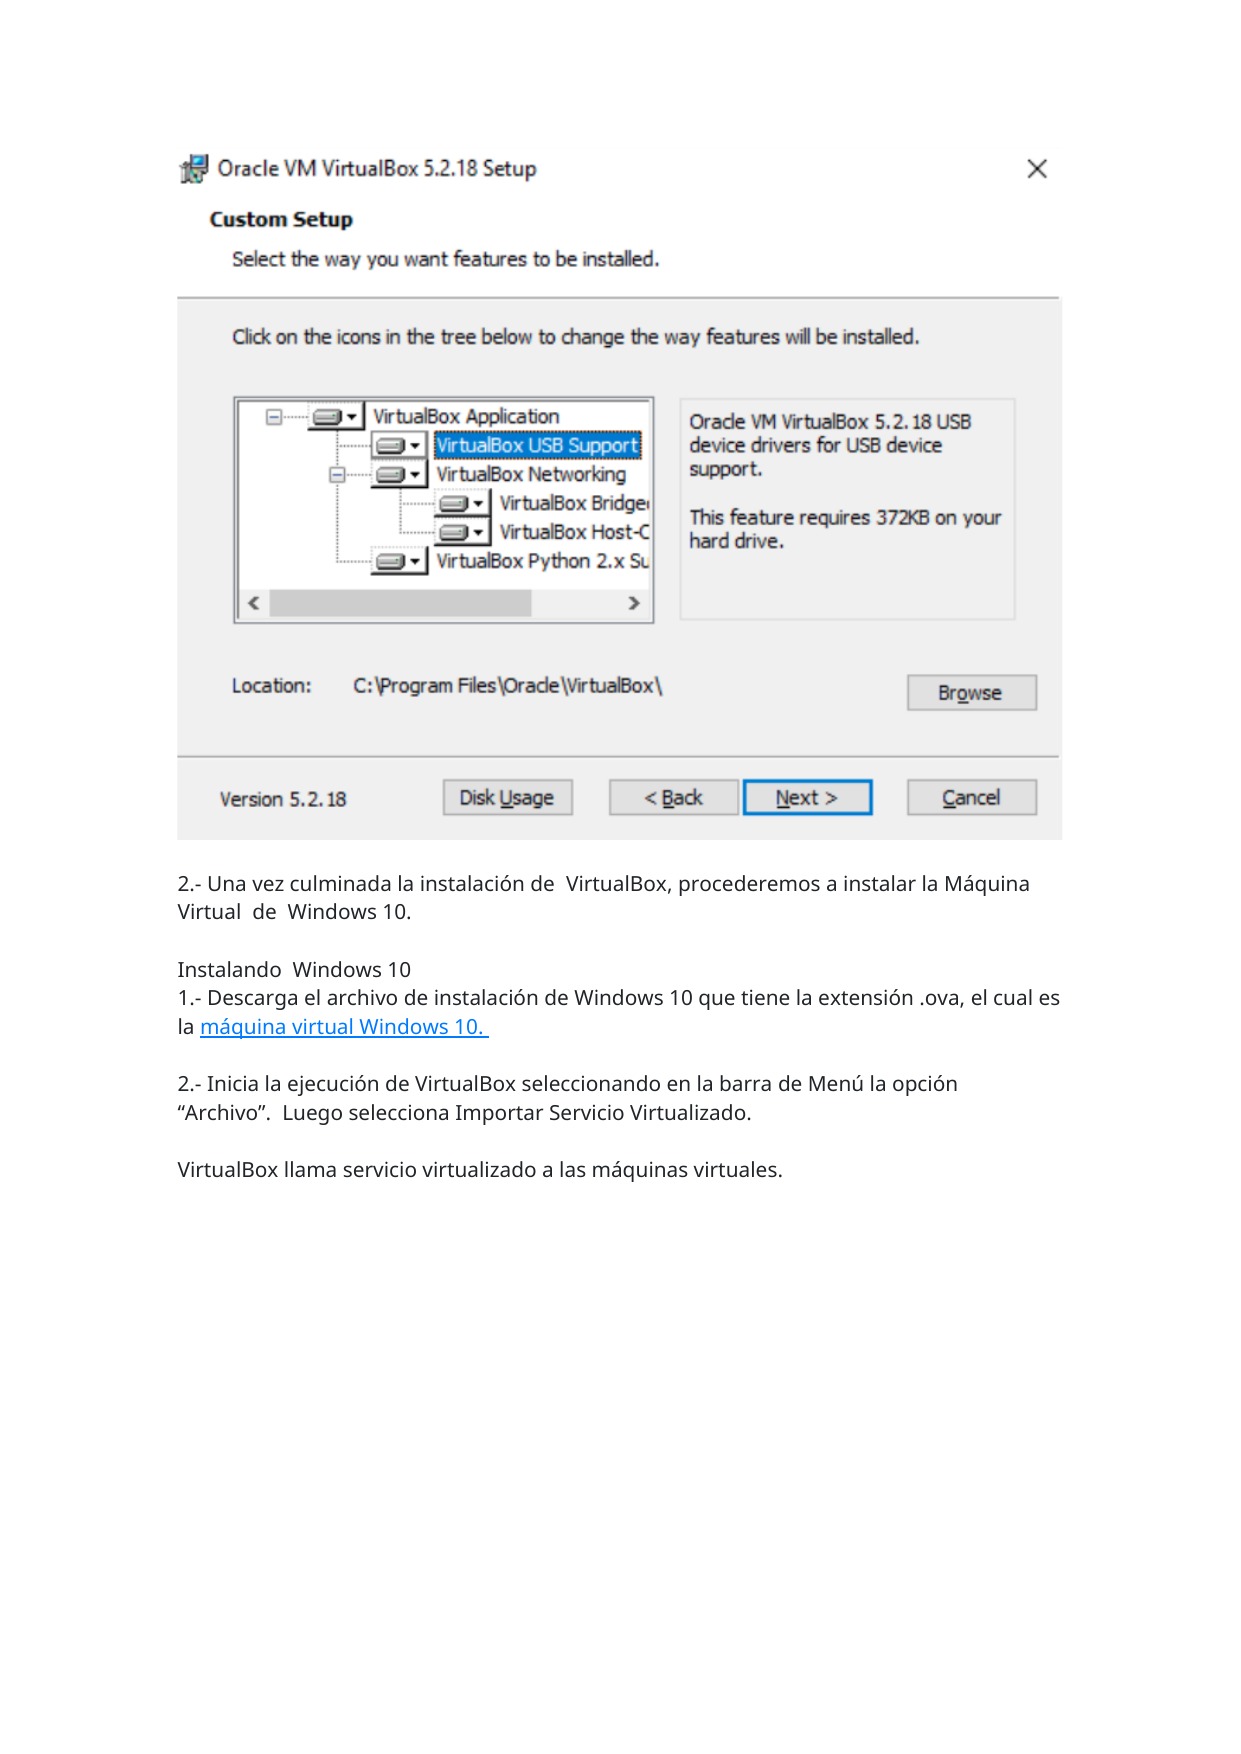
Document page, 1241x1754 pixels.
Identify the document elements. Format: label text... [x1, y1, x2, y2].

text VirtualBox llama servicio virtualizado a las máquinas virtuales. [177, 1156, 1063, 1184]
subtitle Instalando Windows 10 [177, 955, 1063, 983]
text 2.- Inicia la ejecución de VirtualBox seleccionando en la barra de Menú la opción “Archivo”. Luego selecciona Importar Servicio Virtualizado. [177, 1069, 1063, 1126]
text 2.- Una vez culminada la instalación de VirtualBox, procederemos a instalar la Máquina Virtual de Windows 10. [177, 869, 1063, 926]
picture [177, 147, 1063, 840]
text 1.- Descarga el archivo de instalación de Windows 10 que tiene la extensión .ova, el cual es la máquina virtual Windows 10. [177, 983, 1063, 1040]
